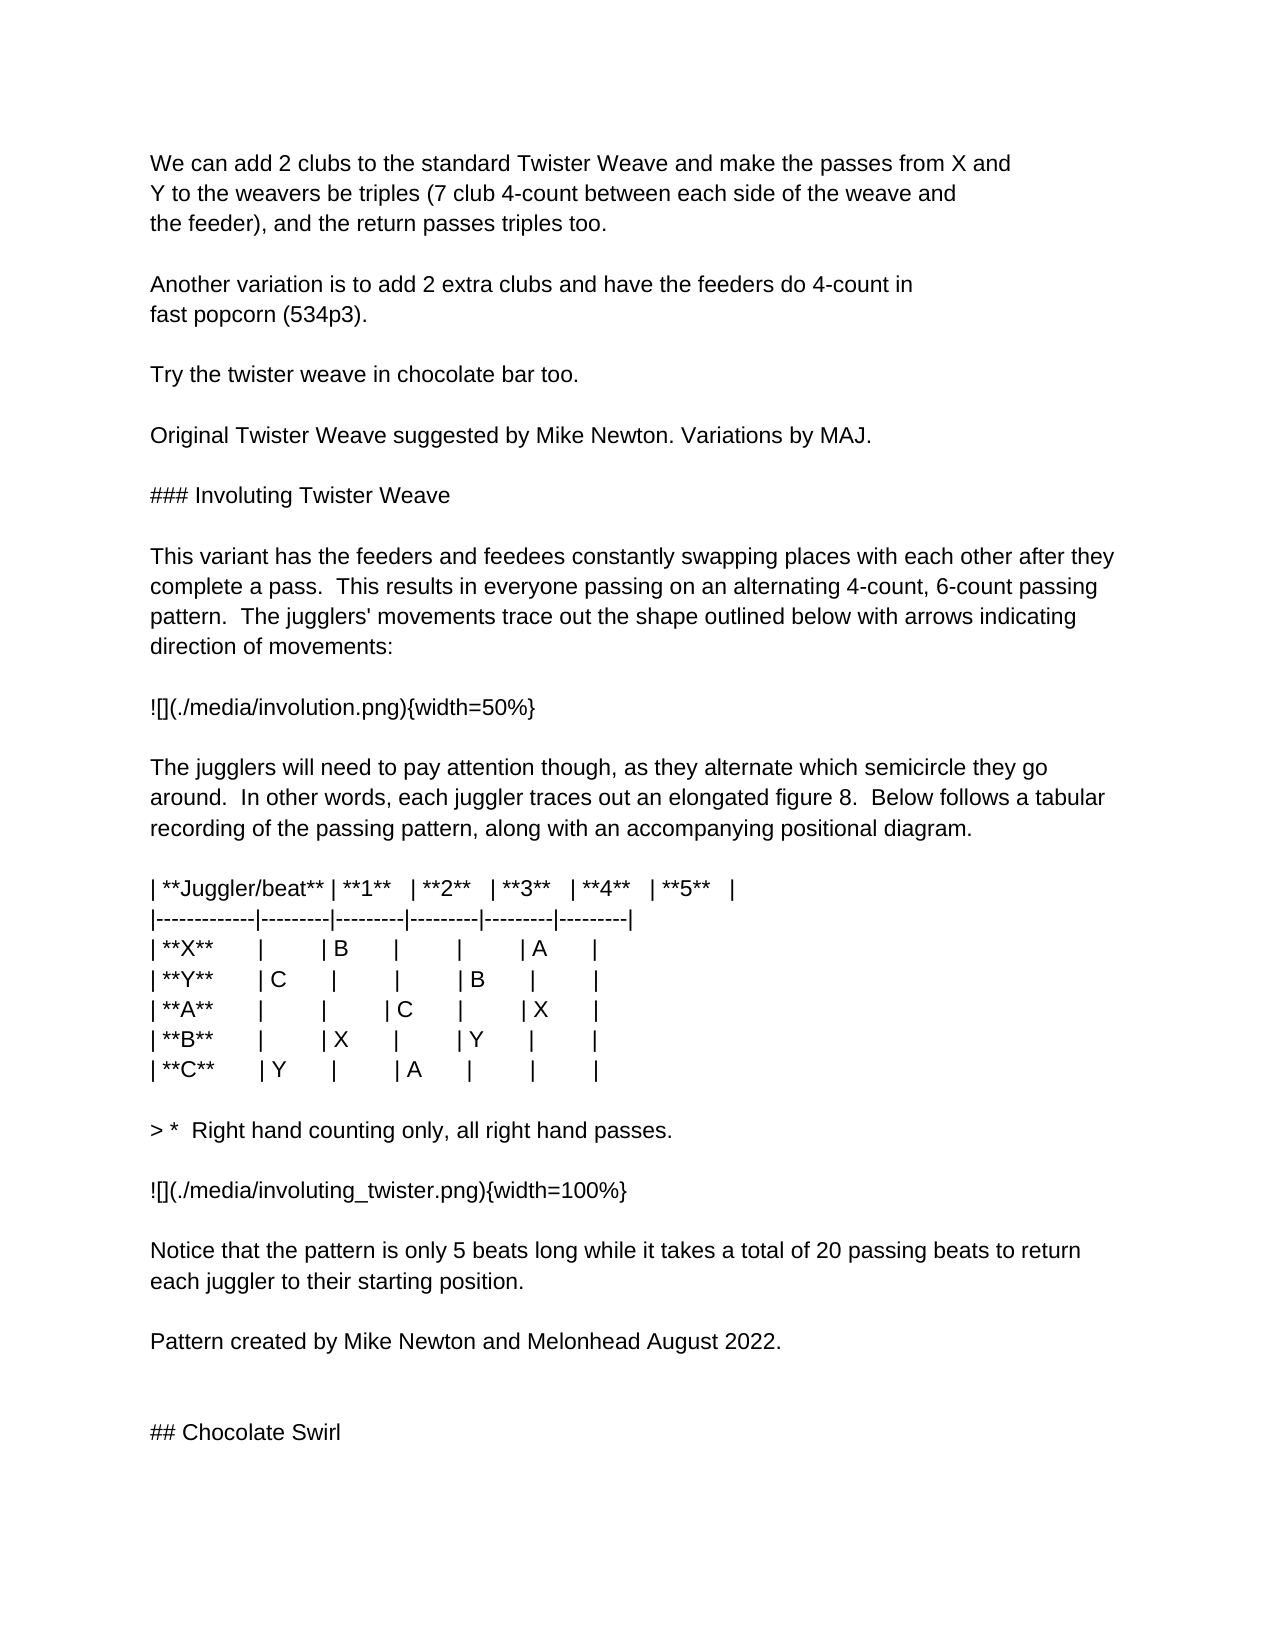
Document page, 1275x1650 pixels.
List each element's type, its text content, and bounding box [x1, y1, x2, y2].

text | **Y** | C | | | B | | [150, 966, 1125, 992]
text ## Chocolate Swirl [150, 1419, 1125, 1445]
text > * Right hand counting only, all right hand passes. [150, 1117, 1125, 1143]
text | **B** | | X | | Y | | [150, 1026, 1125, 1052]
text The jugglers will need to pay attention though, as they alternate which semicircle they go around. In other words, each juggler traces out an elongated figure 8. Below follows a tabular recording of the passing pattern, along with an accompanying positional diagram. [150, 754, 1125, 841]
text | **X** | | B | | | A | [150, 935, 1125, 962]
text the feeder), and the return passes triples too. [150, 210, 1125, 237]
text Pattern created by Mike Newton and Melonhead August 2022. [150, 1328, 1125, 1354]
text Another variation is to add 2 extra clubs and have the feeders do 4-count in [150, 271, 1125, 297]
text Y to the weavers be triples (7 club 4-count between each side of the weave and [150, 180, 1125, 207]
text fast popcorn (534p3). [150, 301, 1125, 327]
text |-------------|---------|---------|---------|---------|---------| [150, 905, 1125, 932]
text Notice that the pattern is only 5 beats long while it takes a total of 20 passing beats to return each juggler to their starting position. [150, 1237, 1125, 1294]
text | **A** | | | C | | X | [150, 996, 1125, 1022]
text This variant has the feeders and feedees constantly swapping places with each other after they complete a pass. This results in everyone passing on an alternating 4-count, 6-count passing pattern. The jugglers' movements trace out the shape outlined below with arrows indicating direction of movements: [150, 543, 1125, 660]
text | **Juggler/beat** | **1** | **2** | **3** | **4** | **5** | [150, 875, 1125, 901]
text ### Involuting Twister Weave [150, 482, 1125, 509]
text Original Twister Weave suggested by Mike Newton. Variations by MAJ. [150, 422, 1125, 448]
text We can add 2 clubs to the standard Twister Weave and make the passes from X and [150, 150, 1125, 176]
text | **C** | Y | | A | | | [150, 1056, 1125, 1083]
text Try the twister weave in chocolate bar too. [150, 361, 1125, 388]
text ![](./media/involution.png){width=50%} [150, 694, 1125, 720]
text ![](./media/involuting_twister.png){width=100%} [150, 1177, 1125, 1203]
